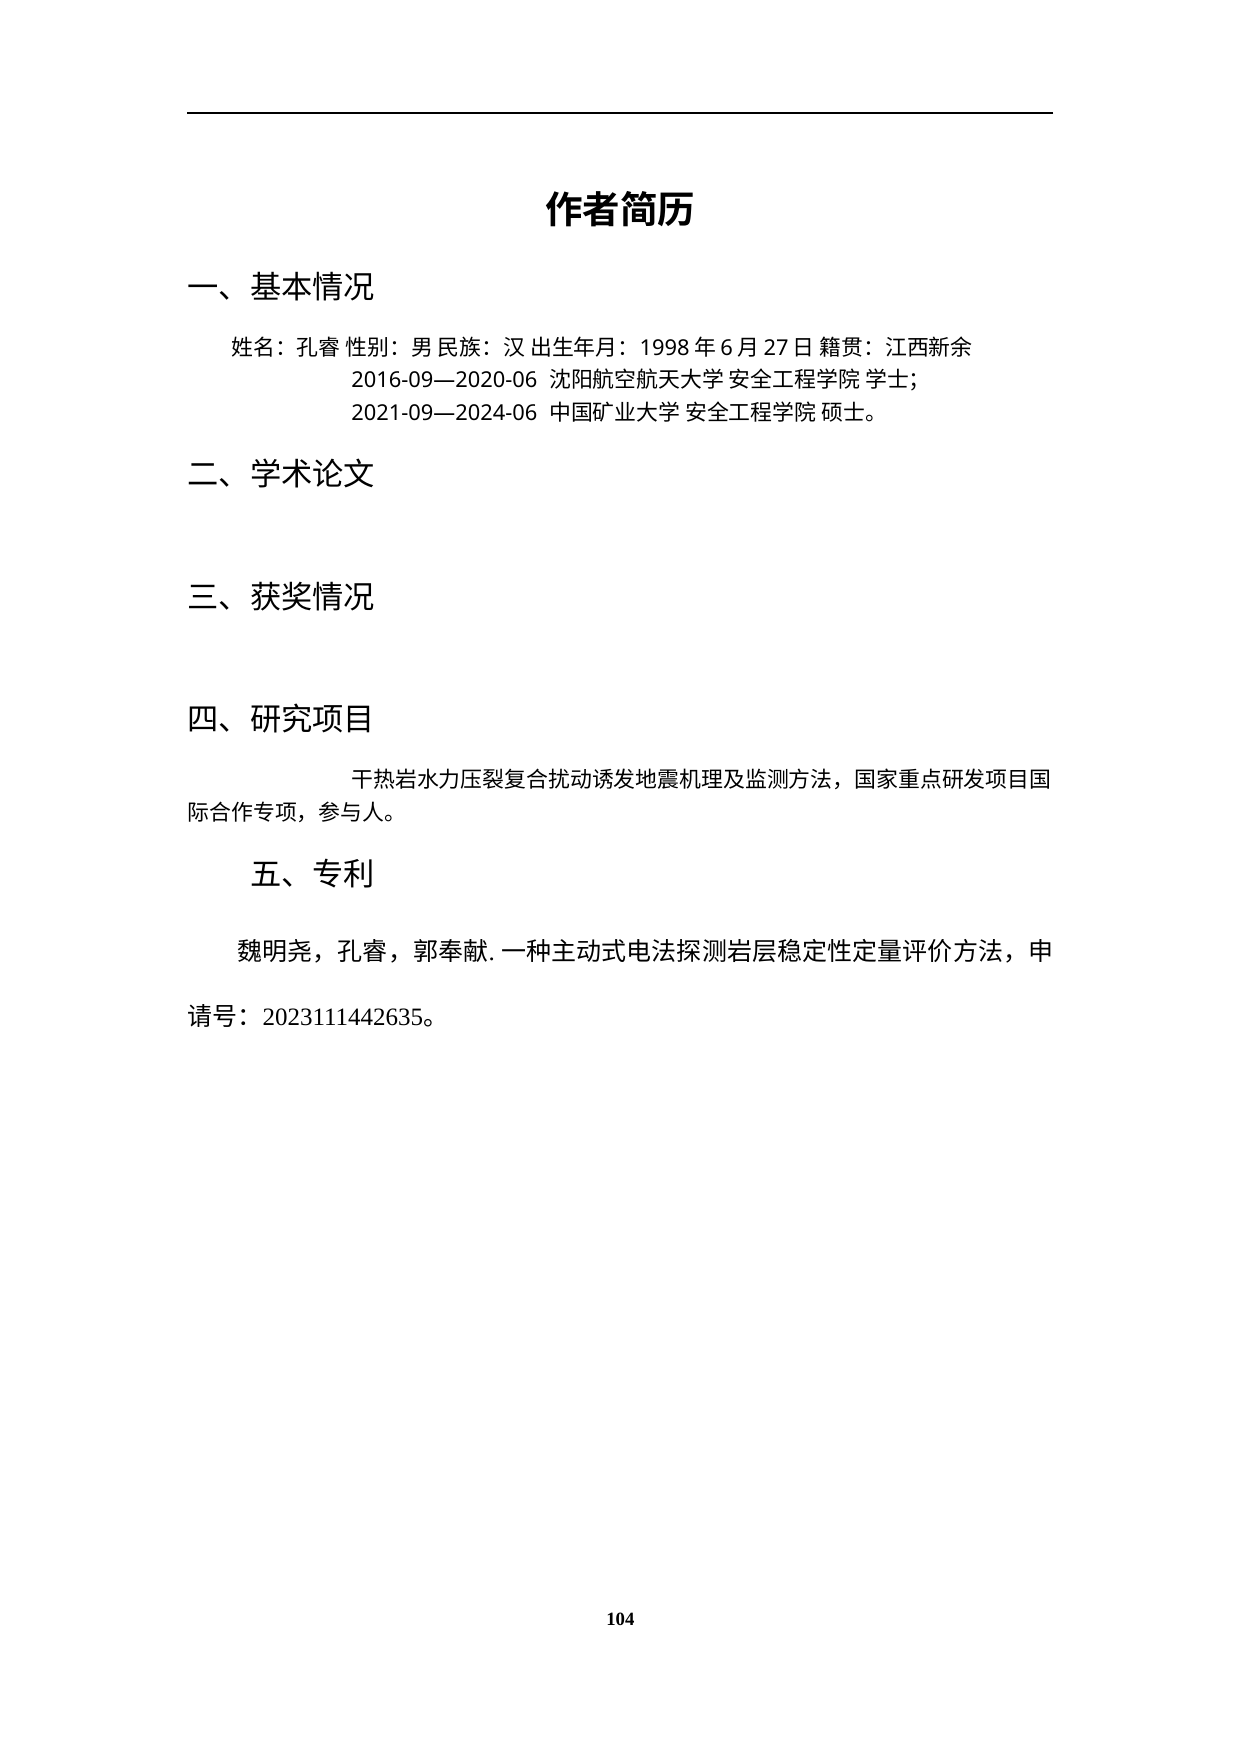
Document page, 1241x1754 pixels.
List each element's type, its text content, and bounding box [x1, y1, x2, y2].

text 五、专利 [187, 839, 1053, 904]
text 干热岩水力压裂复合扰动诱发地震机理及监测方法，国家重点研发项目国际合作专项，参与人。 [187, 762, 1053, 827]
text 作者简历 [187, 174, 1053, 239]
text 魏明尧，孔睿，郭奉献. 一种主动式电法探测岩层稳定性定量评价方法，申请号：2023111442635。 [187, 917, 1053, 1047]
text 三、获奖情况 [187, 562, 1053, 627]
text 二、学术论文 [187, 439, 1053, 504]
text 四、研究项目 [187, 684, 1053, 749]
text 一、基本情况 [187, 252, 1053, 317]
text 2021-09—2024-06 中国矿业大学 安全工程学院 硕士。 [187, 394, 1053, 427]
text 姓名：孔睿 性别：男 民族：汉 出生年月：1998年6月27日 籍贯：江西新余 [187, 329, 1053, 362]
text 2016-09—2020-06 沈阳航空航天大学 安全工程学院 学士； [187, 362, 1053, 394]
